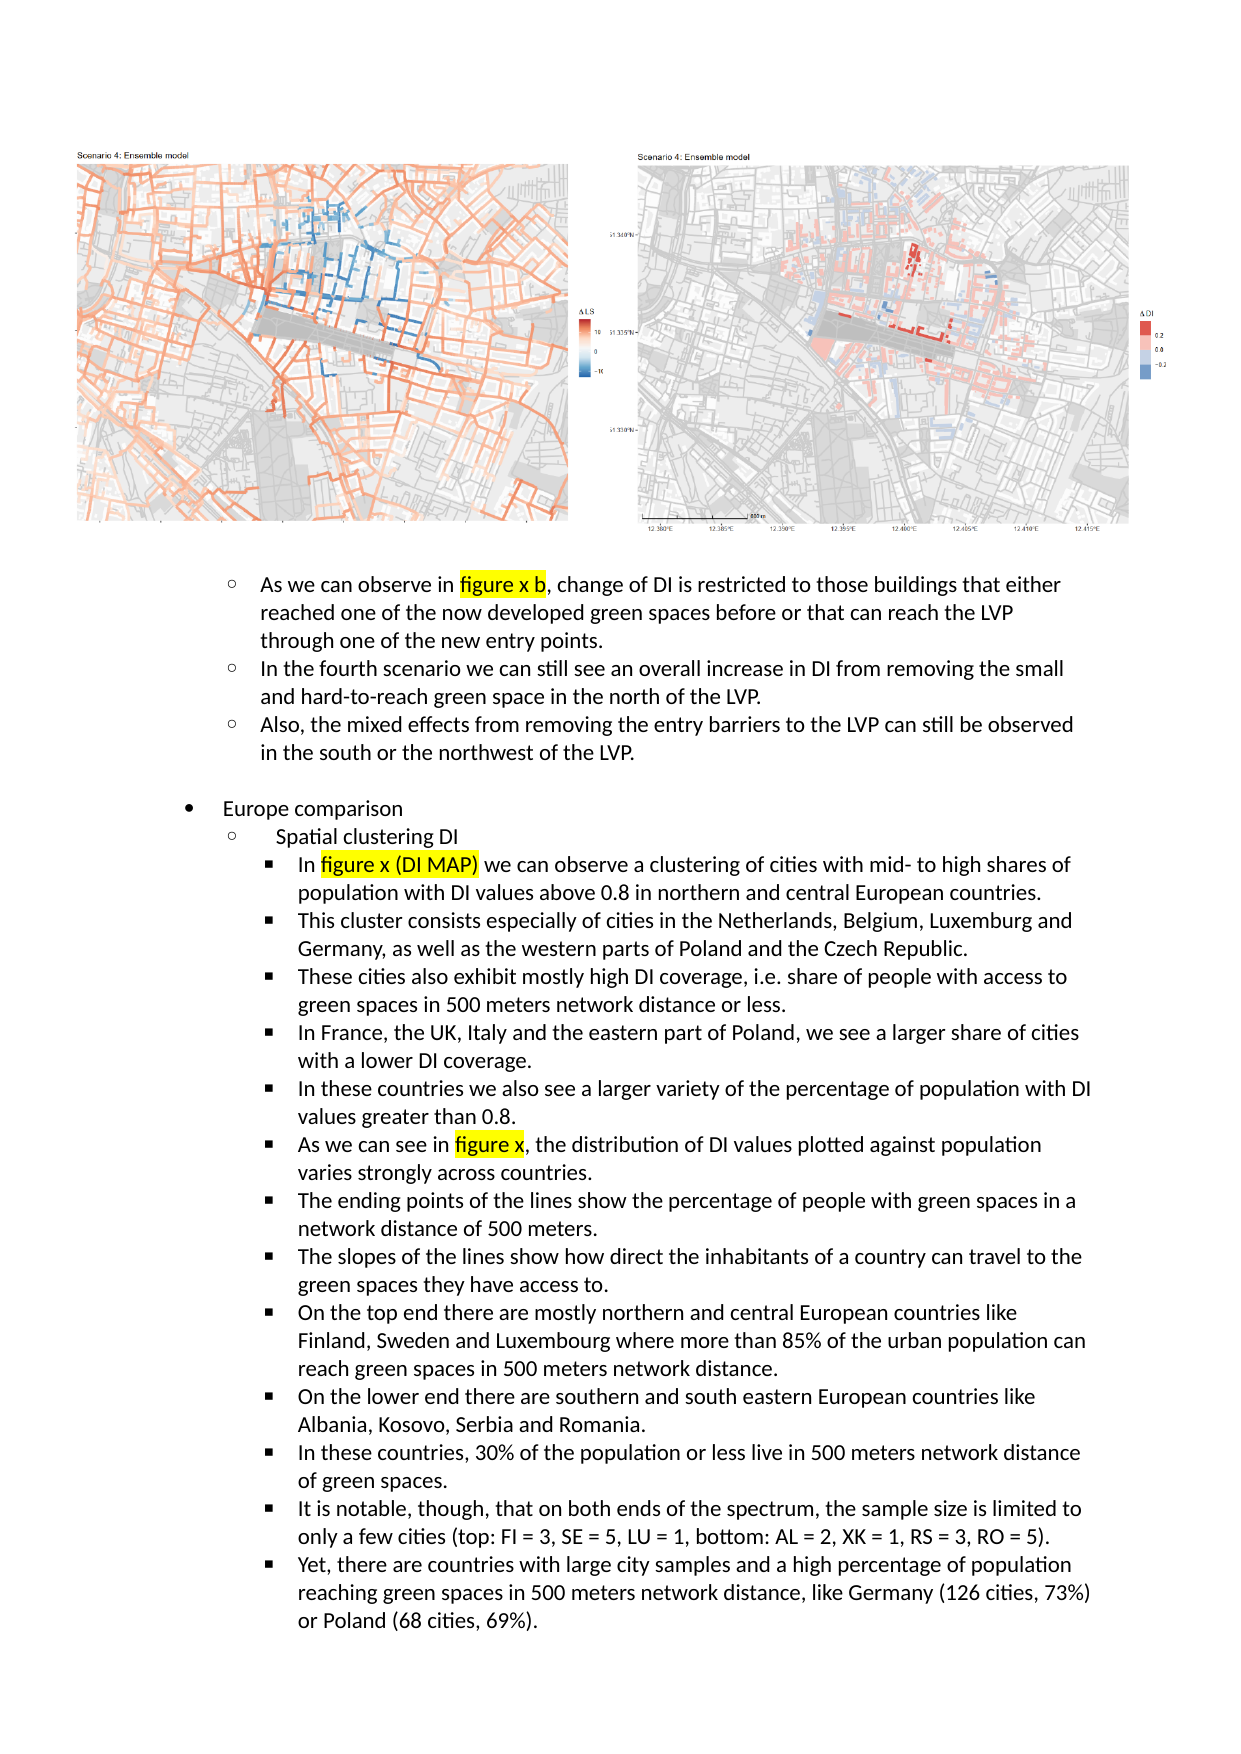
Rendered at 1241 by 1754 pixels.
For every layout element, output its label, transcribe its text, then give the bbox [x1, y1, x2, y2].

list Europe comparison [185, 794, 1093, 822]
list On the top end there are mostly northern and central European countries like Finland, Sweden and Luxembourg where more than 85% of the urban population can reach green spaces in 500 meters network distance. [260, 1298, 1093, 1382]
list In these countries, 30% of the population or less live in 500 meters network distance of green spaces. [260, 1438, 1093, 1494]
picture [74, 148, 603, 523]
list Also, the mixed effects from removing the entry barriers to the LVP can still be observed in the south or the northwest of the LVP. [223, 710, 1093, 766]
list These cities also exhibit mostly high DI coverage, i.e. share of people with access to green spaces in 500 meters network distance or less. [260, 962, 1093, 1018]
list On the lower end there are southern and south eastern European countries like Albania, Kosovo, Serbia and Romania. [260, 1382, 1093, 1438]
picture [610, 148, 1166, 533]
list In the fourth scenario we can still see an overall increase in DI from removing the small and hard-to-reach green space in the north of the LVP. [223, 654, 1093, 710]
list In these countries we also see a larger variety of the percentage of population with DI values greater than 0.8. [260, 1074, 1093, 1130]
list In figure x (DI MAP) we can observe a clustering of cities with mid- to high shares of population with DI values above 0.8 in northern and central European countries. [260, 850, 1093, 906]
list Yet, there are countries with large city samples and a high percentage of population reaching green spaces in 500 meters network distance, like Germany (126 cities, 73%) or Poland (68 cities, 69%). [260, 1551, 1093, 1634]
list As we can see in figure x, the distribution of DI values plotted against population varies strongly across countries. [260, 1130, 1093, 1186]
list The slopes of the lines show how direct the inhabitants of a country can travel to the green spaces they have access to. [260, 1242, 1093, 1298]
list Spatial clustering DI [223, 822, 1093, 850]
list It is notable, though, that on both ends of the spectrum, the sample size is limited to only a few cities (top: FI = 3, SE = 5, LU = 1, bottom: AL = 2, XK = 1, RS = 3, RO = 5). [260, 1494, 1093, 1551]
list In France, the UK, Italy and the eastern part of Poland, we see a larger share of cities with a lower DI coverage. [260, 1018, 1093, 1074]
list This cluster consists especially of cities in the Netherlands, Belgium, Luxemburg and Germany, as well as the western parts of Poland and the Czech Republic. [260, 906, 1093, 962]
list The ending points of the lines show the percentage of people with green spaces in a network distance of 500 meters. [260, 1186, 1093, 1242]
